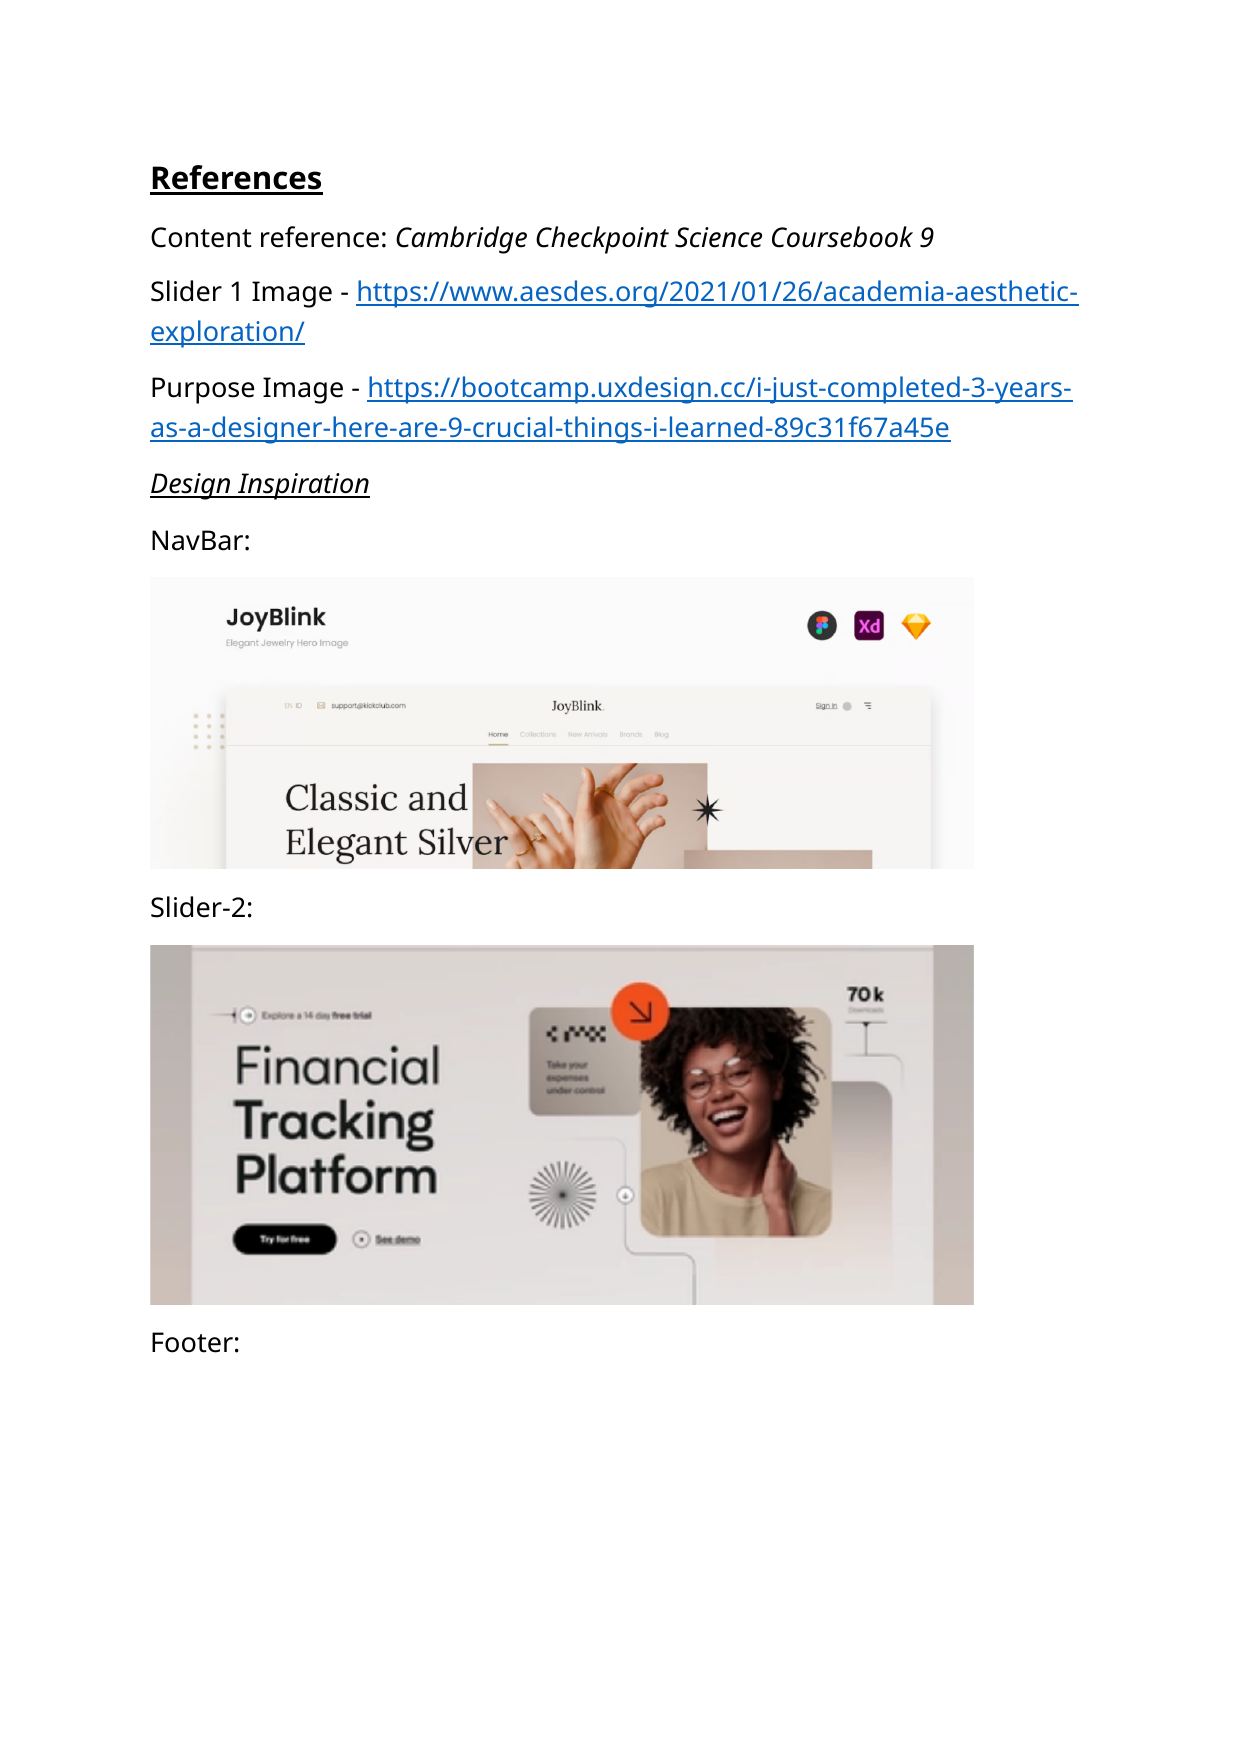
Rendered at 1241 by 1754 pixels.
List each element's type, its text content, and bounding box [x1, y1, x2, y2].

text Content reference: Cambridge Checkpoint Science Coursebook 9 [150, 219, 1090, 256]
text Slider-2: [150, 889, 1090, 926]
text Slider 1 Image - https://www.aesdes.org/2021/01/26/academia-aesthetic-exploration/ [150, 272, 1090, 349]
text Purpose Image - https://bootcamp.uxdesign.cc/i-just-completed-3-years-as-a-designer-here-are-9-crucial-things-i-learned-89c31f67a45e [150, 369, 1090, 445]
text NavBar: [150, 521, 1090, 558]
text References [150, 156, 1090, 199]
picture [150, 577, 974, 869]
text Footer: [150, 1324, 1090, 1361]
text Design Inspiration [150, 465, 1090, 502]
picture [150, 945, 974, 1305]
